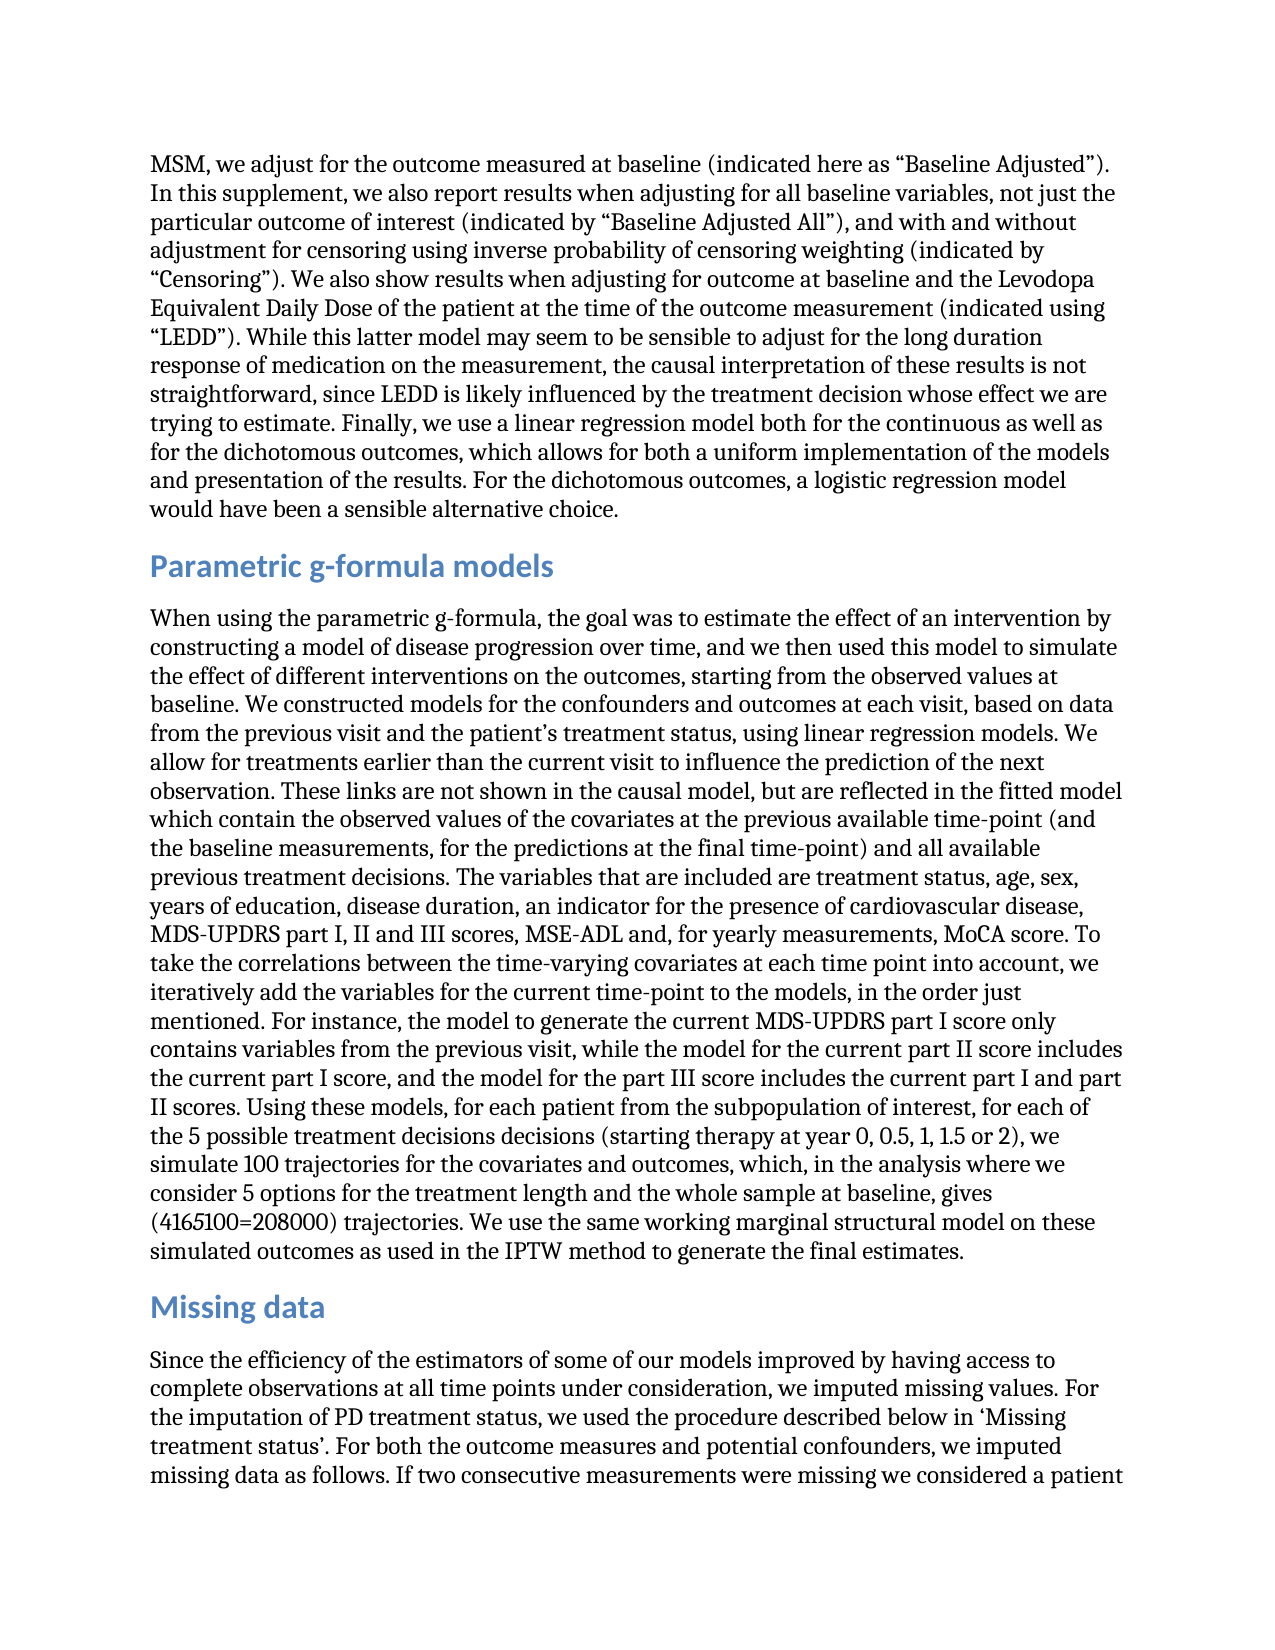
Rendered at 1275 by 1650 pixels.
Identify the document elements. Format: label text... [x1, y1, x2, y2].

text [150, 1346, 1125, 1489]
subtitle Missing data [150, 1286, 1125, 1327]
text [150, 150, 1125, 524]
subtitle Parametric g-formula models [150, 544, 1125, 585]
text When using the parametric g-formula, the goal was to estimate the effect of an intervention by constructing a model of disease progression over time, and we then used this model to simulate the effect of different interventions on the outcomes, starting from the observed values at baseline. We constructed models for the confounders and outcomes at each visit, based on data from the previous visit and the patient’s treatment status, using linear regression models. We allow for treatments earlier than the current visit to influence the prediction of the next observation. These links are not shown in the causal model, but are reflected in the fitted model which contain the observed values of the covariates at the previous available time-point (and the baseline measurements, for the predictions at the final time-point) and all available previous treatment decisions. The variables that are included are treatment status, age, sex, years of education, disease duration, an indicator for the presence of cardiovascular disease, MDS-UPDRS part I, II and III scores, MSE-ADL and, for yearly measurements, MoCA score. To take the correlations between the time-varying covariates at each time point into account, we iteratively add the variables for the current time-point to the models, in the order just mentioned. For instance, the model to generate the current MDS-UPDRS part I score only contains variables from the previous visit, while the model for the current part II score includes the current part I score, and the model for the part III score includes the current part I and part II scores. Using these models, for each patient from the subpopulation of interest, for each of the 5 possible treatment decisions decisions (starting therapy at year 0, 0.5, 1, 1.5 or 2), we simulate 100 trajectories for the covariates and outcomes, which, in the analysis where we consider 5 options for the treatment length and the whole sample at baseline, gives (4165100=208000) trajectories. We use the same working marginal structural model on these simulated outcomes as used in the IPTW method to generate the final estimates. [150, 604, 1125, 1265]
